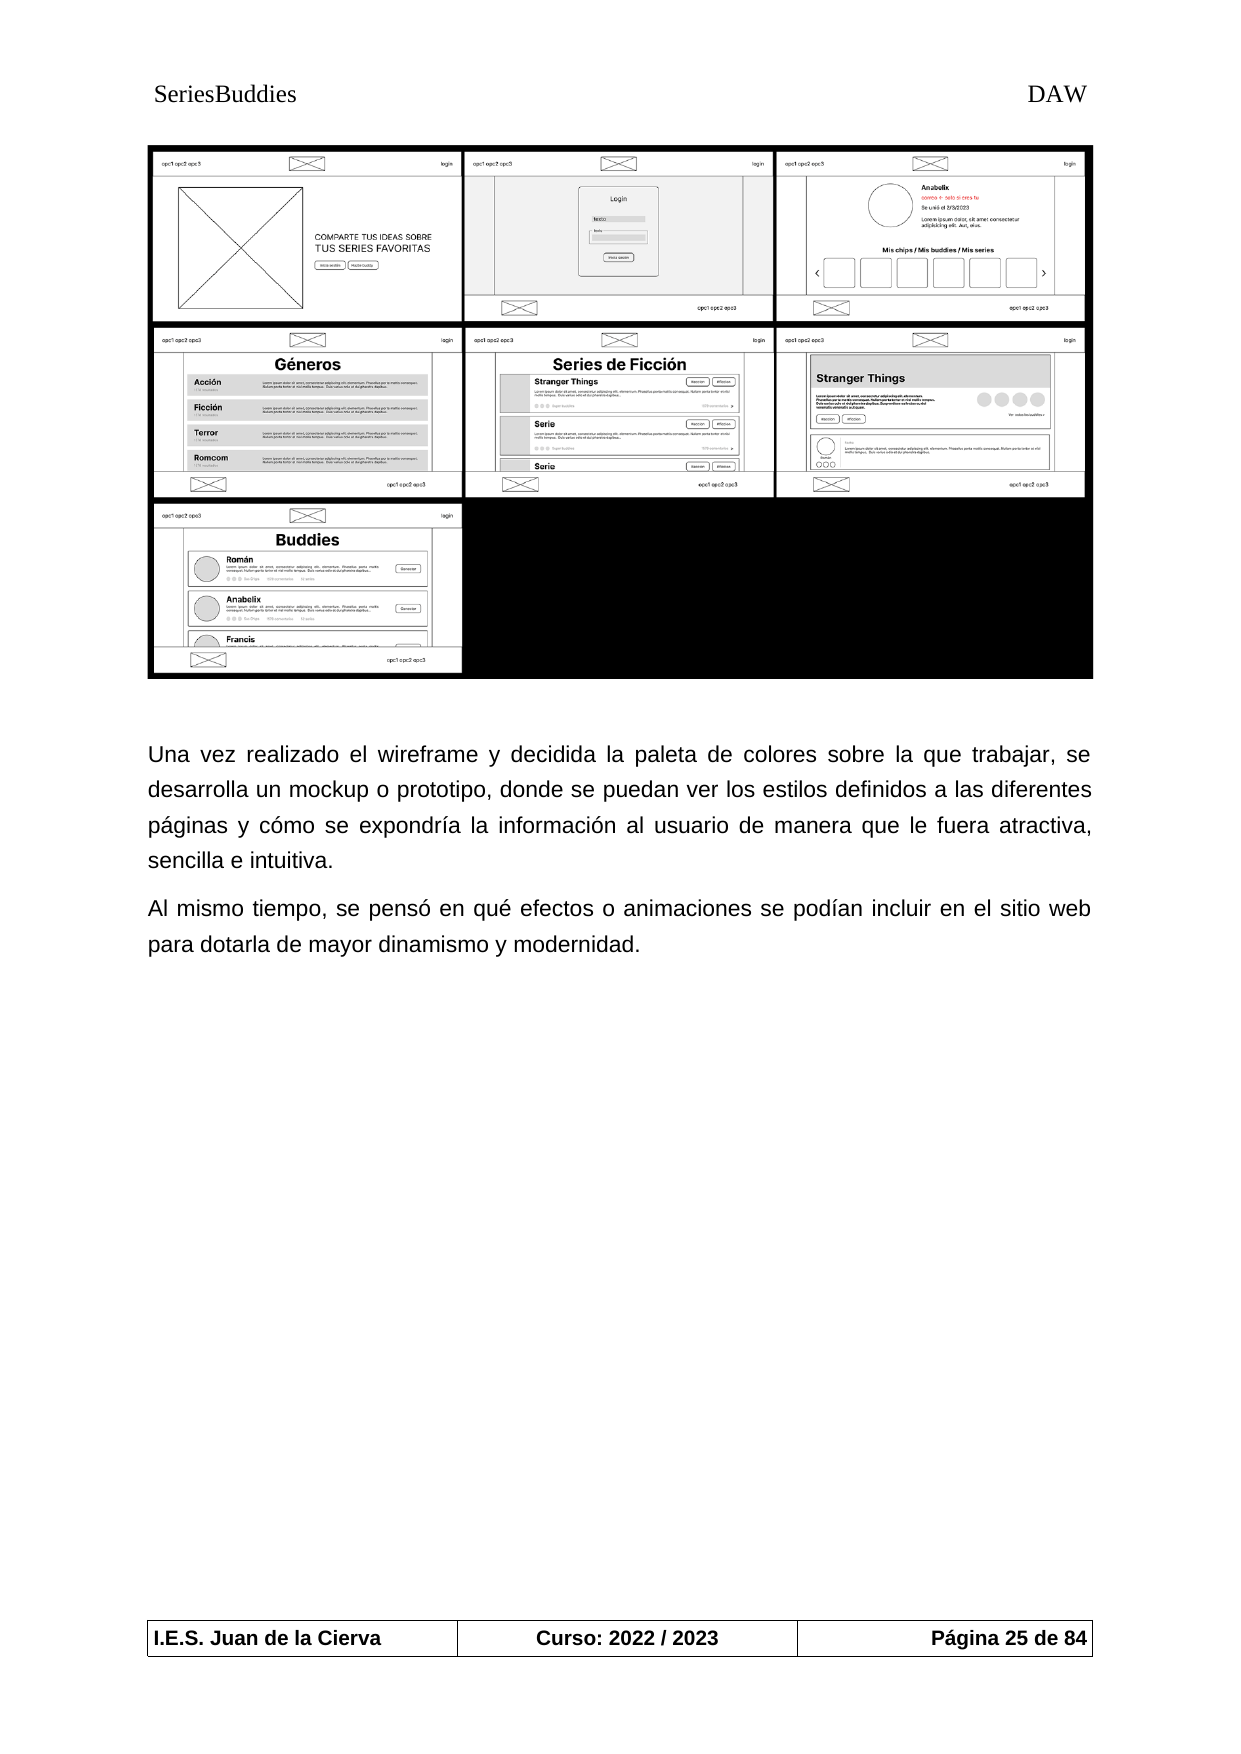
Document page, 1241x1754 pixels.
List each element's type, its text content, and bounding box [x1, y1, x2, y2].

text Al mismo tiempo, se pensó en qué efectos o animaciones se podían incluir en el sitio web para dotarla de mayor dinamismo y modernidad. [148, 895, 1093, 957]
text Una vez realizado el wireframe y decidida la paleta de colores sobre la que trabajar, se desarrolla un mockup o prototipo, donde se puedan ver los estilos definidos a las diferentes páginas y cómo se expondría la información al usuario de manera que le fuera atractiva, sencilla e intuitiva. [148, 741, 1093, 874]
picture [147, 142, 1099, 681]
